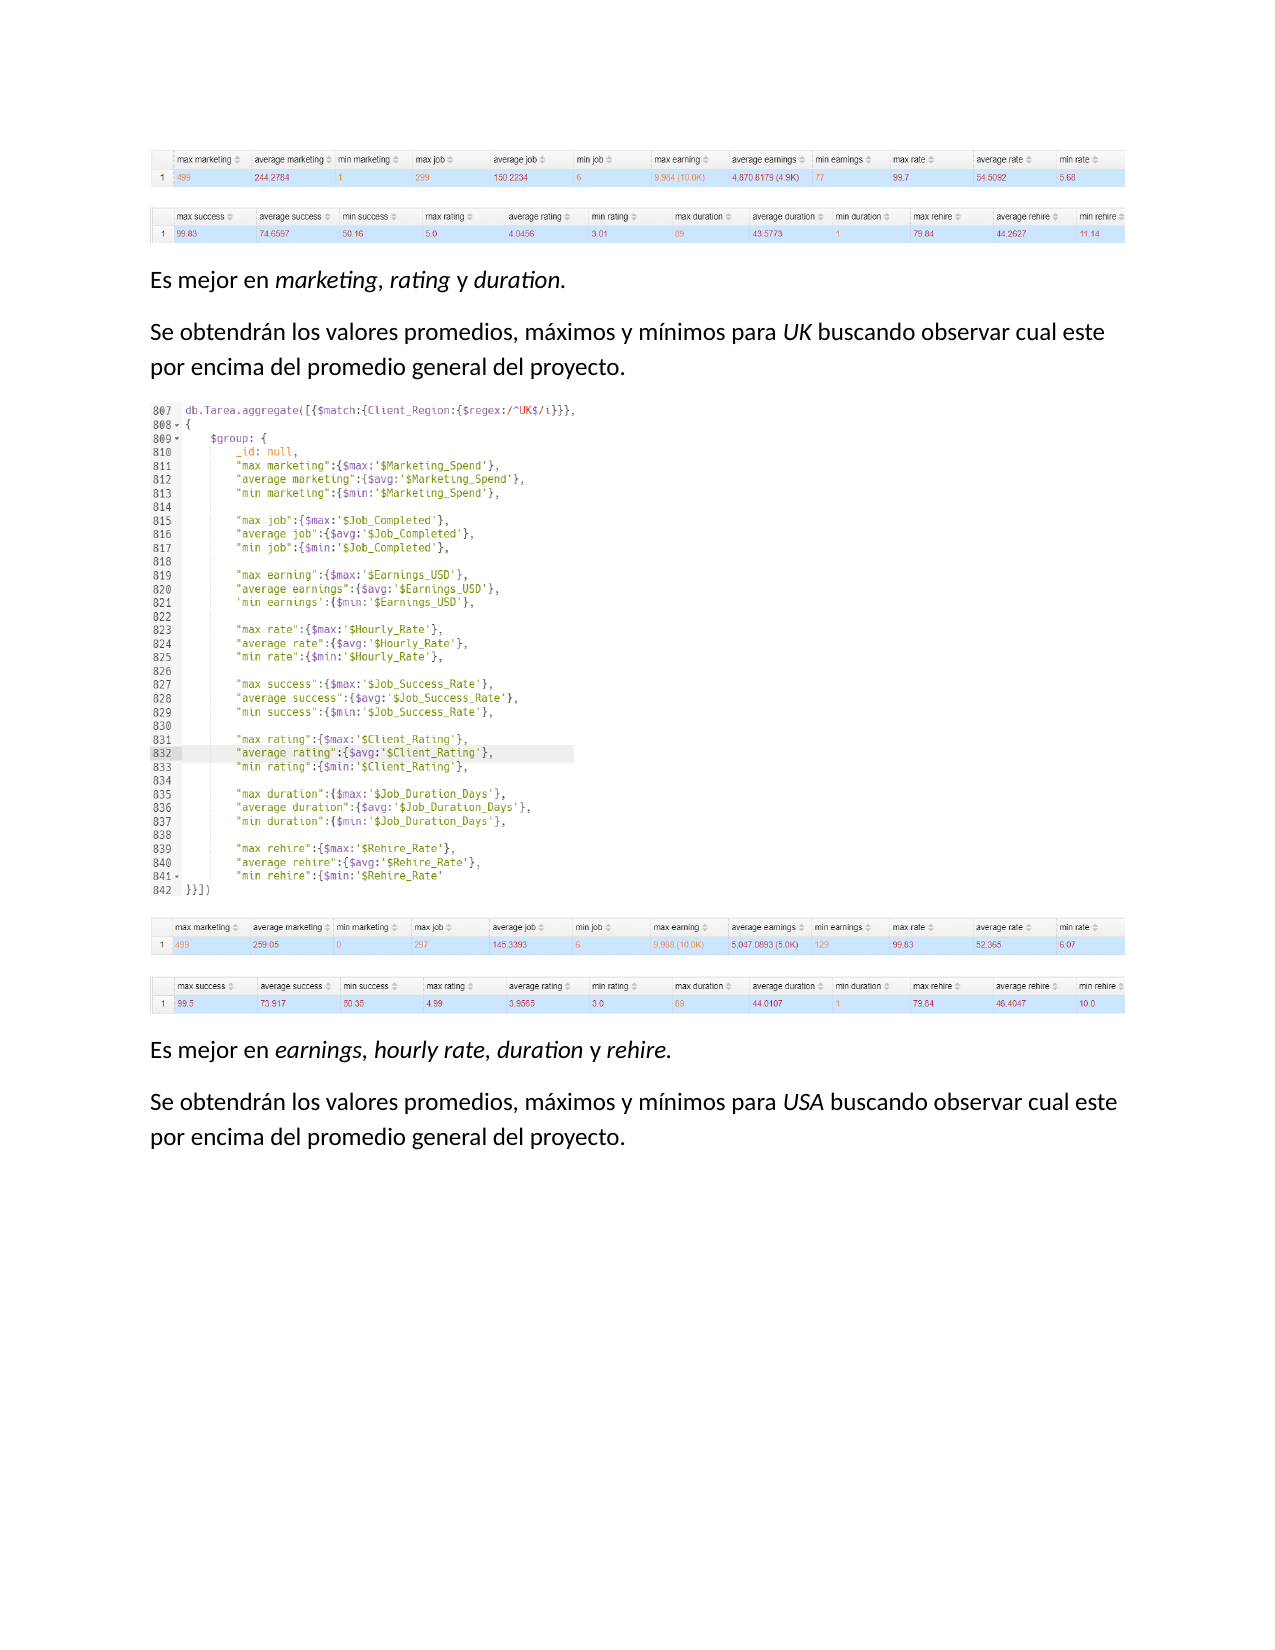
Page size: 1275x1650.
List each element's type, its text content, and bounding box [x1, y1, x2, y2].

picture [150, 976, 1125, 1014]
text Es mejor en marketing, rating y duration. [150, 264, 1125, 294]
text Es mejor en earnings, hourly rate, duration y rehire. [150, 1035, 1125, 1065]
picture [150, 402, 574, 896]
picture [150, 150, 1125, 187]
text Se obtendrán los valores promedios, máximos y mínimos para USA buscando observar cual este por encima del promedio general del proyecto. [150, 1086, 1125, 1152]
text Se obtendrán los valores promedios, máximos y mínimos para UK buscando observar cual este por encima del promedio general del proyecto. [150, 316, 1125, 381]
picture [150, 207, 1125, 243]
picture [150, 917, 1125, 956]
